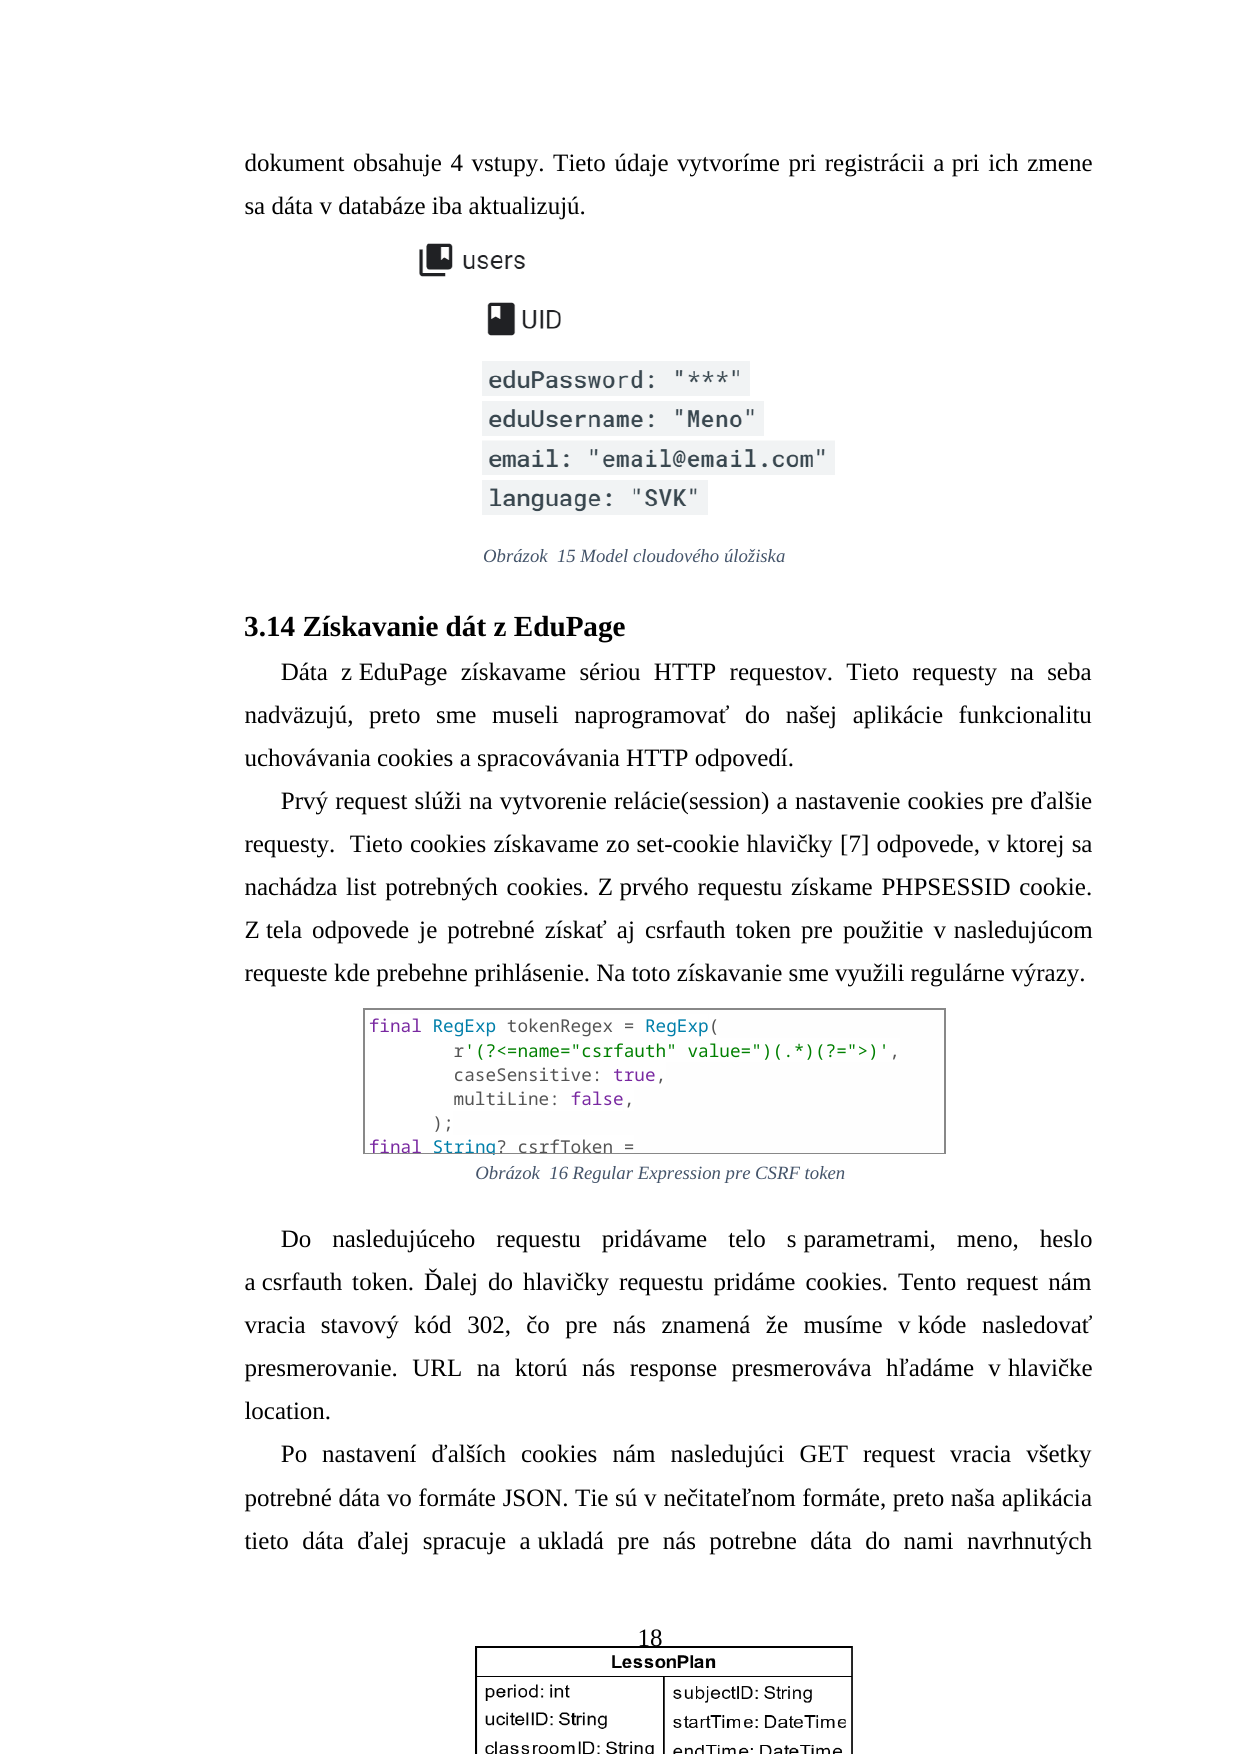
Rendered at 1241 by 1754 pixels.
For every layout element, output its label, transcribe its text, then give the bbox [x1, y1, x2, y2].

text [244, 1439, 1092, 1554]
text Do nasledujúceho requestu pridávame telo s parametrami, meno, heslo a csrfauth token. Ďalej do hlavičky requestu pridáme cookies. Tento request nám vracia stavový kód 302, čo pre nás znamená že musíme v kóde nasledovať presmerovanie. URL na ktorú nás response presmerováva hľadáme v hlavičke location. [244, 1002, 1092, 1425]
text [244, 148, 1092, 219]
text Dáta z EduPage získavame sériou HTTP requestov. Tieto requesty na seba nadväzujú, preto sme museli naprogramovať do našej aplikácie funkcionalitu uchovávania cookies a spracovávania HTTP odpovedí. [244, 657, 1092, 772]
picture [398, 233, 872, 537]
picture [475, 1646, 854, 1754]
text Prvý request slúži na vytvorenie relácie(session) a nastavenie cookies pre ďalšie requesty. Tieto cookies získavame zo set-cookie hlavičky [7] odpovede, v ktorej sa nachádza list potrebných cookies. Z prvého requestu získame PHPSESSID cookie. Z tela odpovede je potrebné získať aj csrfauth token pre použitie v nasledujúcom requeste kde prebehne prihlásenie. Na toto získavanie sme využili regulárne výrazy. [244, 786, 1092, 987]
